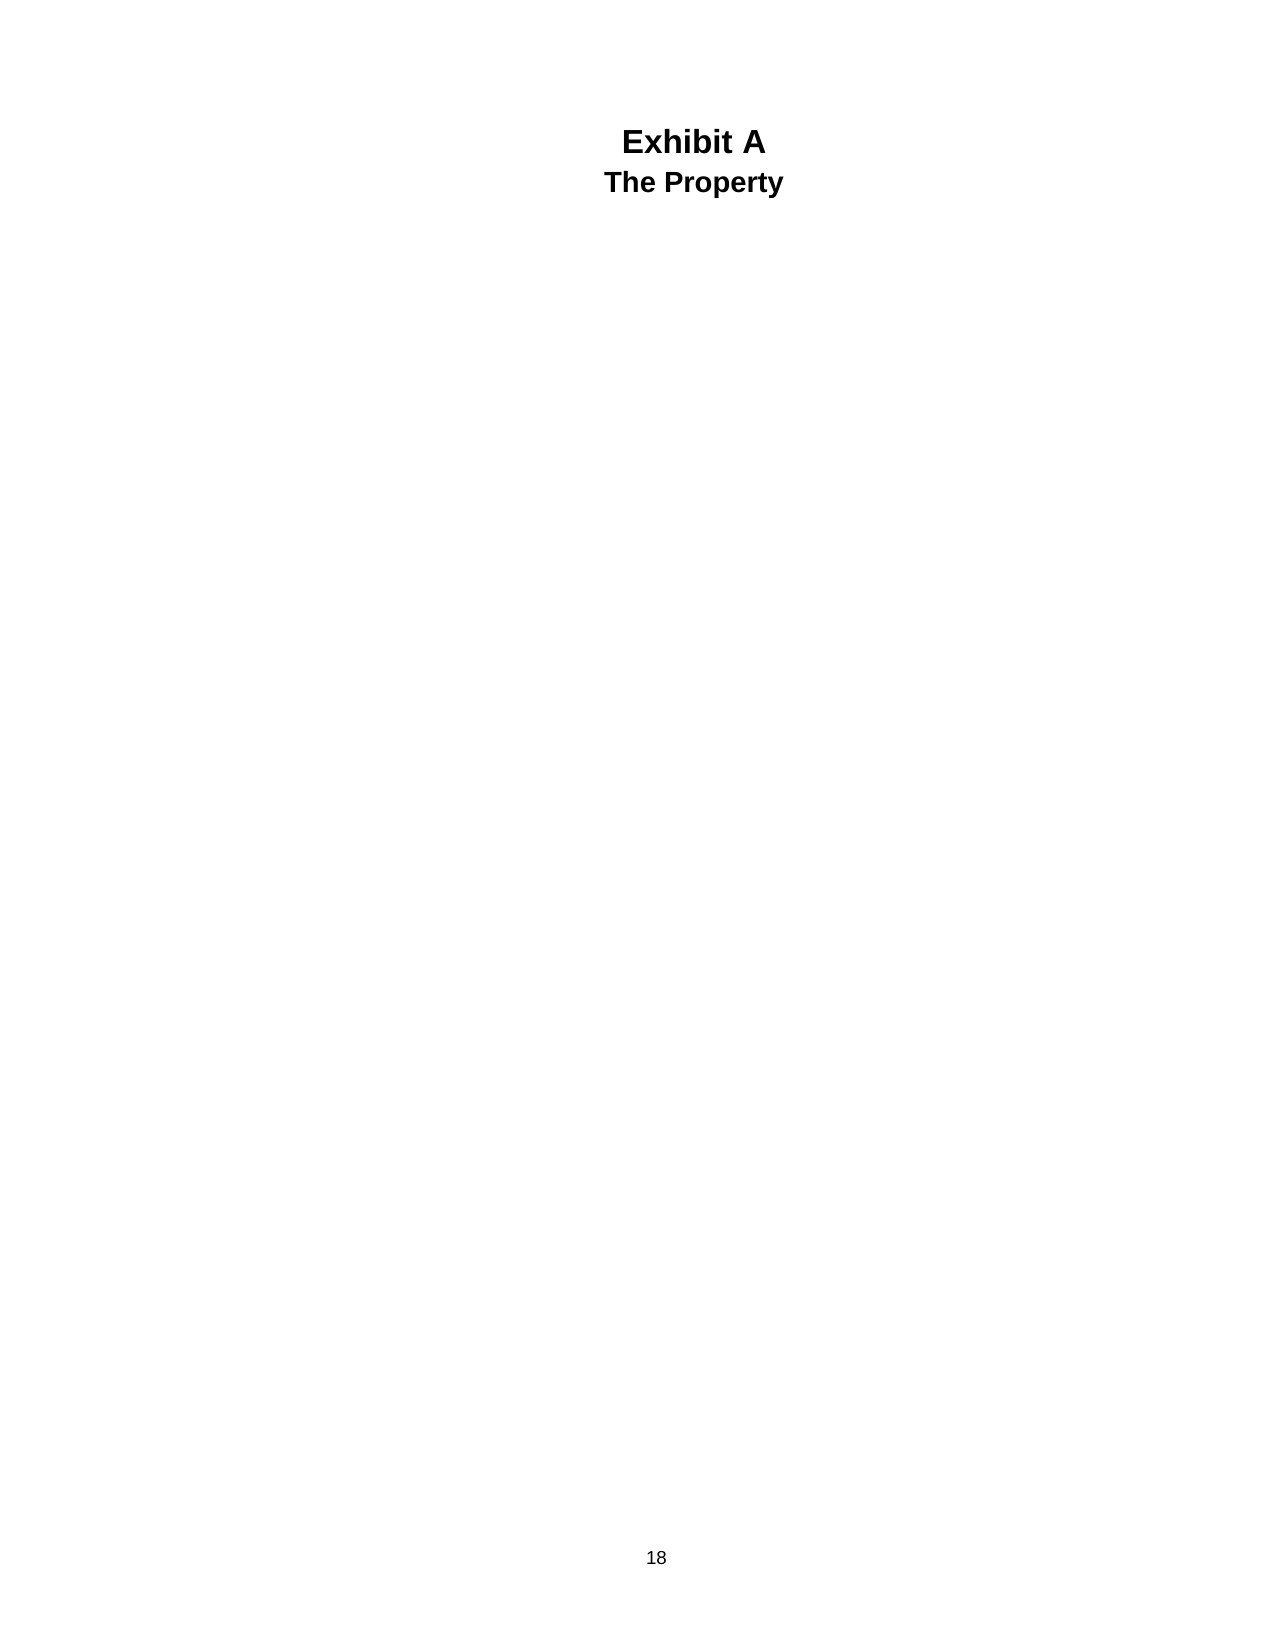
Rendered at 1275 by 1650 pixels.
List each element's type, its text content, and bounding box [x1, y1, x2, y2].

subtitle The Property [225, 165, 1162, 199]
subtitle Exhibit A [225, 122, 1162, 161]
